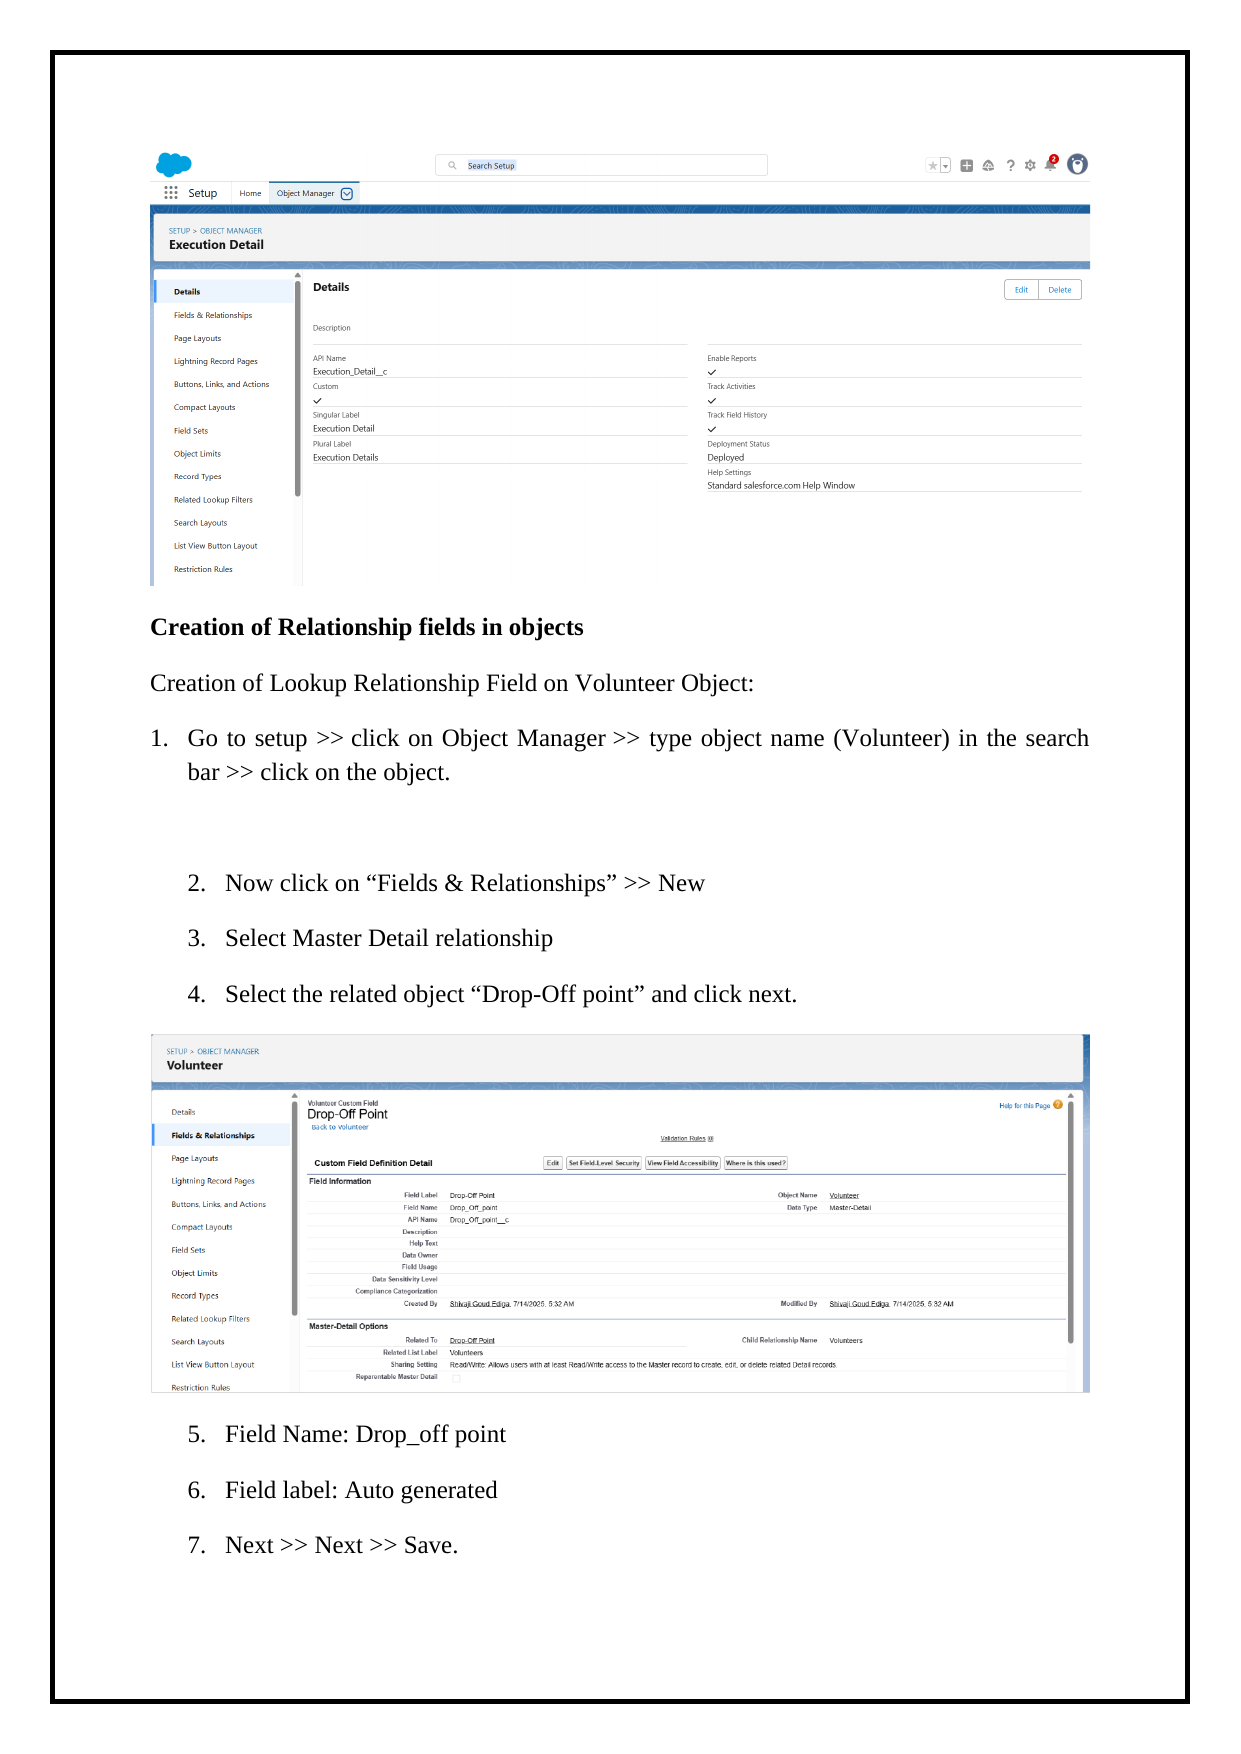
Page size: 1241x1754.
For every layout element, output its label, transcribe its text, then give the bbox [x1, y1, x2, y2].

list Field Name: Drop_off point [187, 1419, 1090, 1448]
list Next >> Next >> Save. [187, 1530, 1090, 1559]
text Creation of Lookup Relationship Field on Volunteer Object: [150, 668, 1090, 696]
picture [150, 1034, 1090, 1393]
picture [150, 150, 1091, 586]
list Go to setup >> click on Object Manager >> type object name (Volunteer) in the search bar >> click on the object. [150, 723, 1090, 786]
list Field label: Auto generated [187, 1475, 1090, 1504]
text Creation of Relationship fields in objects [150, 612, 1090, 641]
list Select Master Detail relationship [187, 923, 1090, 952]
list Select the related object “Drop-Off point” and click next. [187, 979, 1090, 1007]
list Now click on “Fields & Relationships” >> New [187, 868, 1090, 897]
